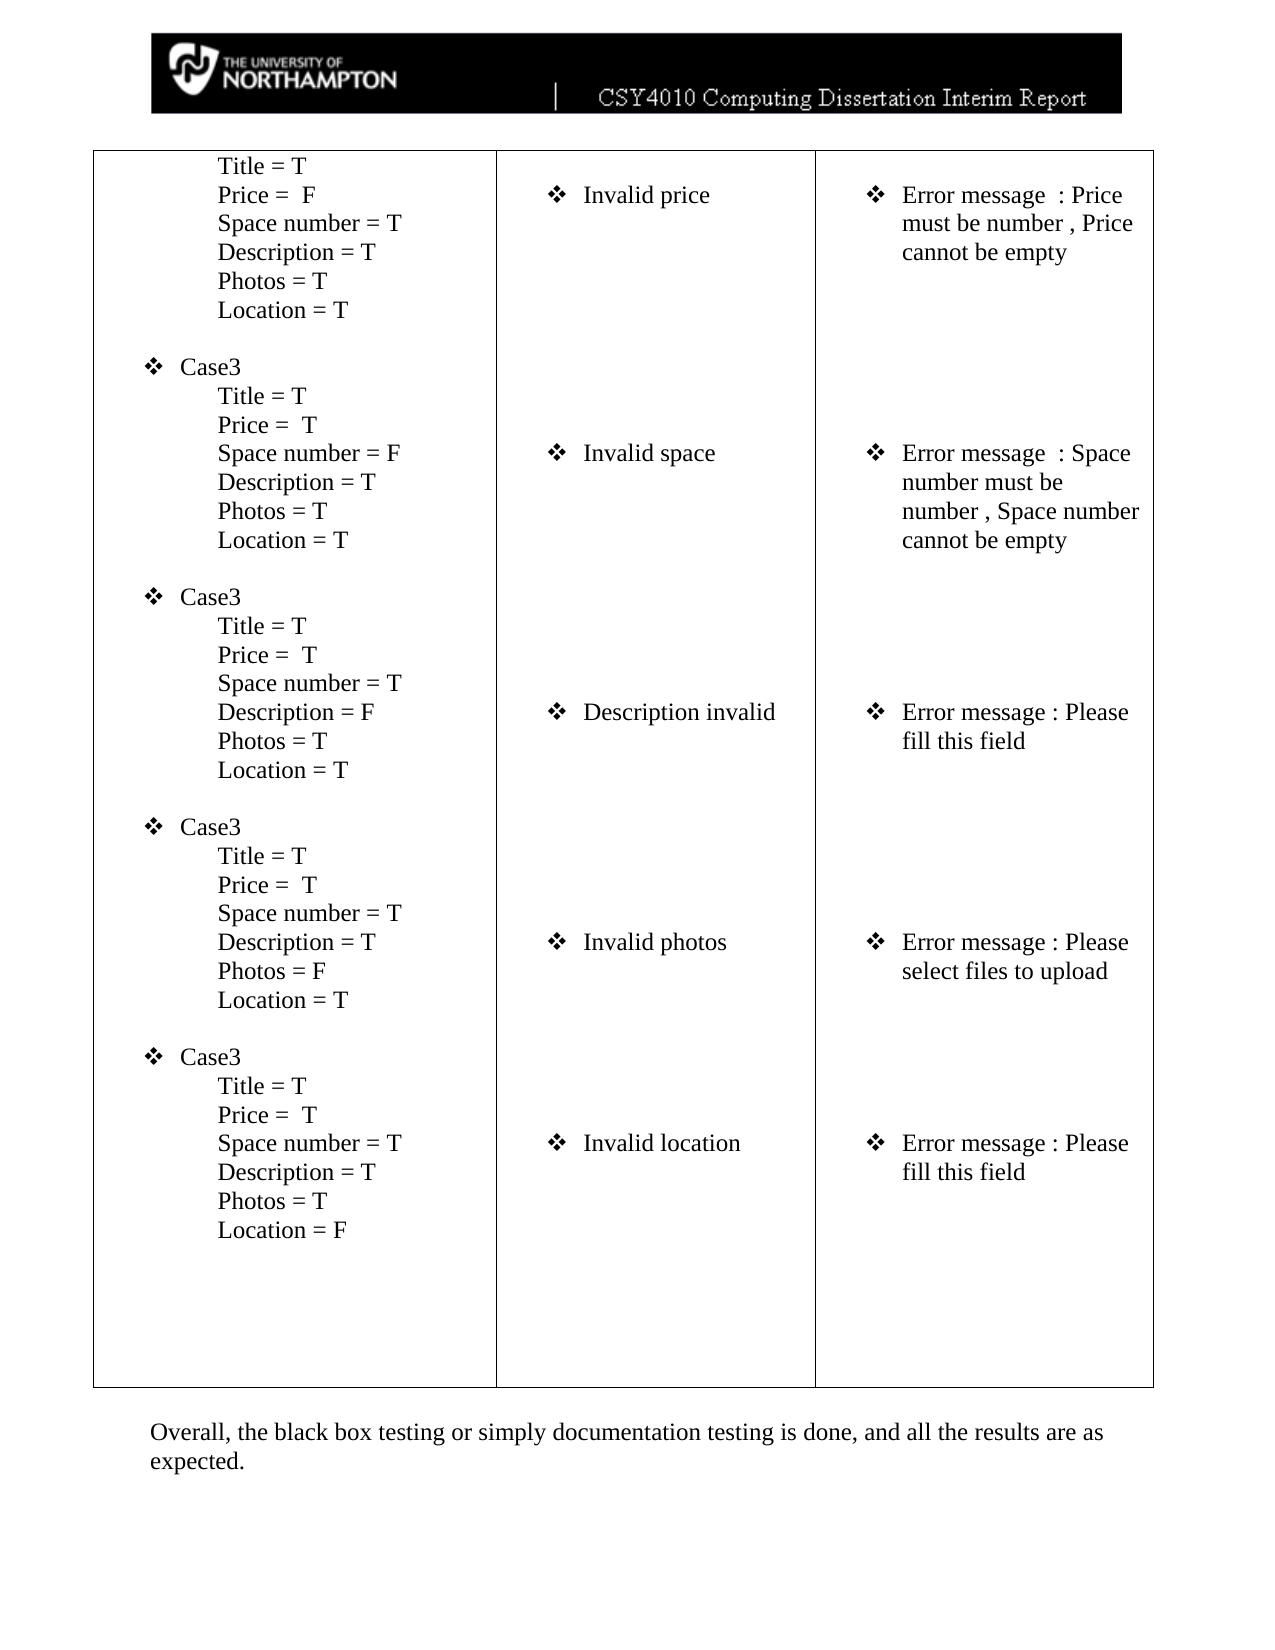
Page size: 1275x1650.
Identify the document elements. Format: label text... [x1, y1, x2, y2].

picture [150, 21, 1122, 116]
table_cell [816, 151, 1153, 1387]
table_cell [497, 151, 815, 1387]
text Overall, the black box testing or simply documentation testing is done, and all the results are as expected. [150, 1417, 1125, 1474]
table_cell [94, 151, 496, 1387]
